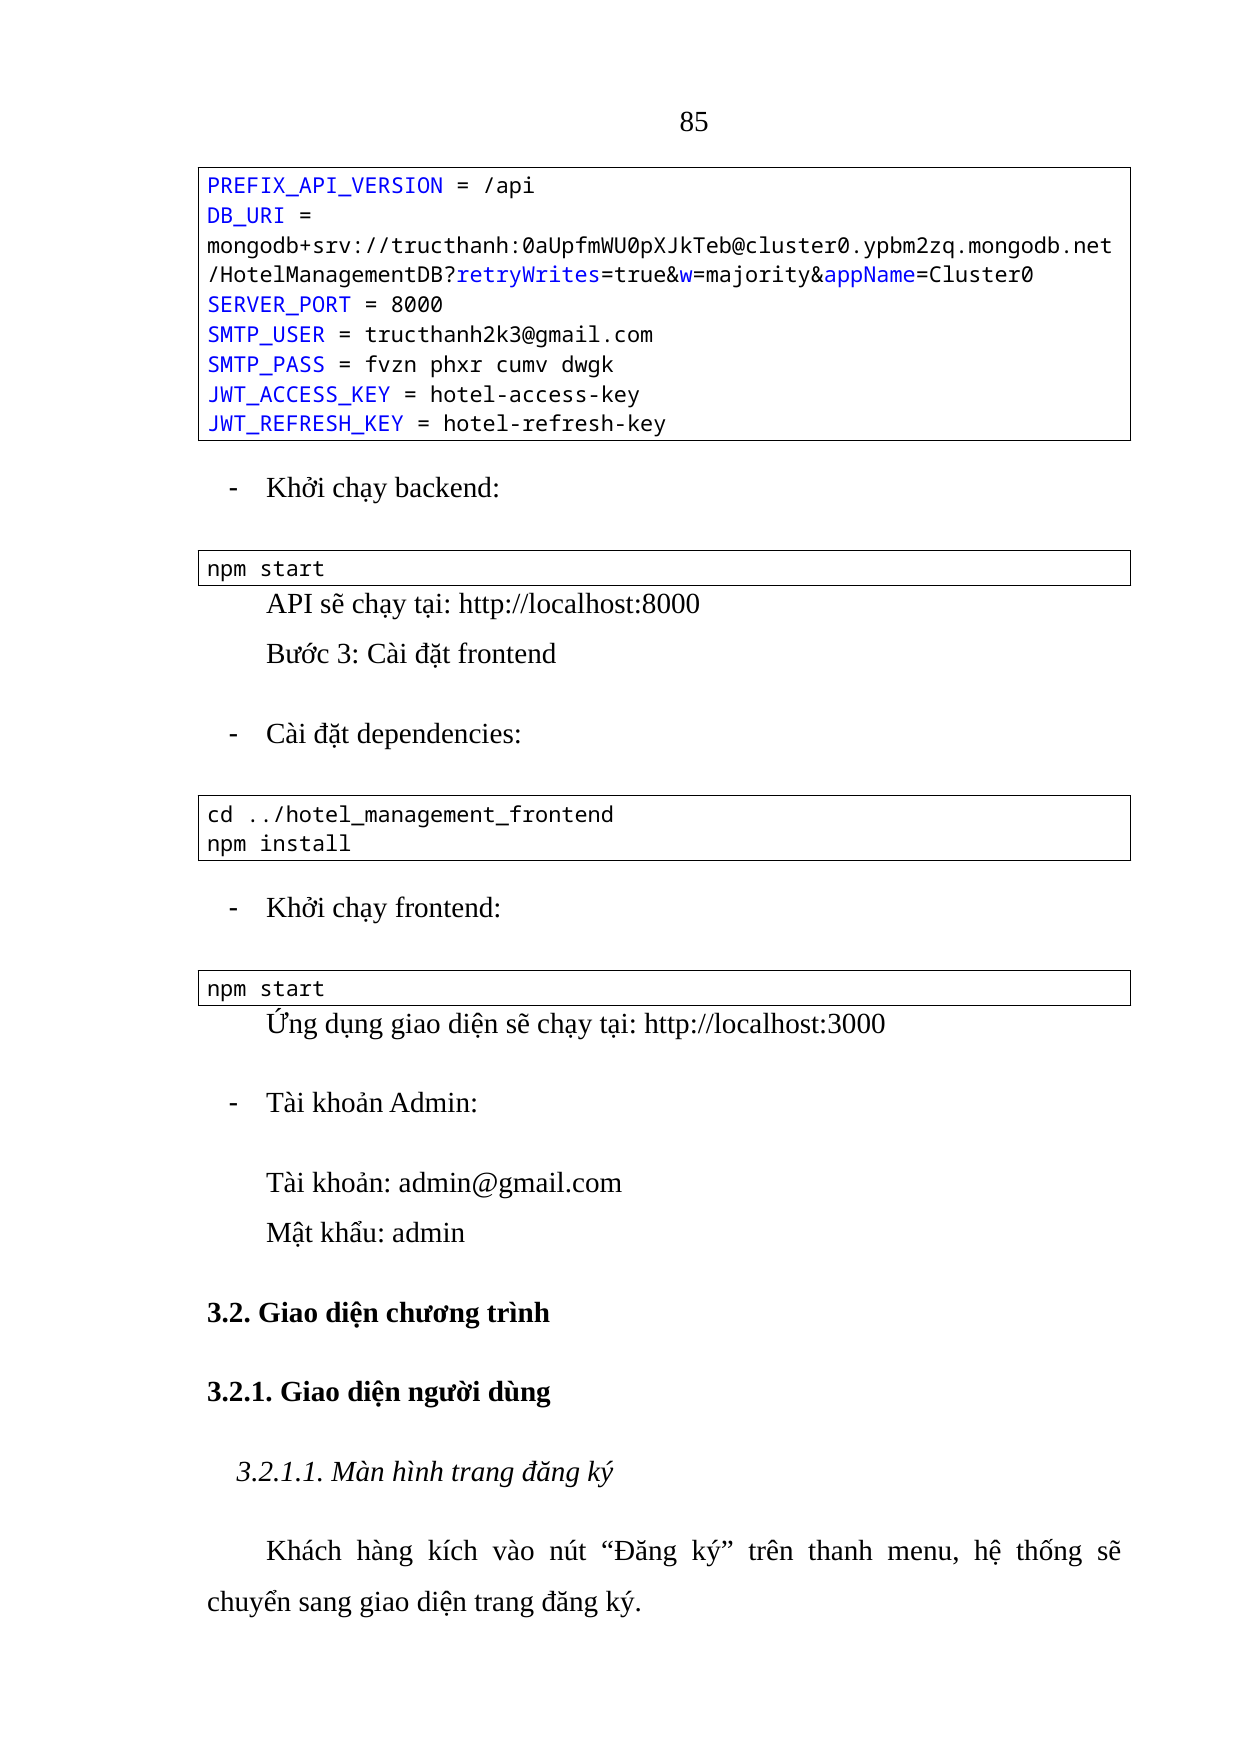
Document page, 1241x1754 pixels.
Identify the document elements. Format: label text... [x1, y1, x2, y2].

text JWT_REFRESH_KEY = hotel-refresh-key [199, 405, 1130, 440]
text API sẽ chạy tại: http://localhost:8000 [207, 586, 1122, 619]
list Khởi chạy backend: [228, 470, 1122, 504]
text SMTP_USER = tructhanh2k3@gmail.com [207, 319, 1122, 349]
text DB_URI = mongodb+srv://tructhanh:0aUpfmWU0pXJkTeb@cluster0.ypbm2zq.mongodb.net/HotelManagementDB?retryWrites=true&w=majority&appName=Cluster0 [207, 200, 1122, 289]
text Mật khẩu: admin [207, 1215, 1122, 1249]
text npm start [199, 551, 1130, 585]
subtitle Màn hình trang đăng ký [207, 1454, 1122, 1487]
text npm start [199, 971, 1130, 1005]
list Tài khoản Admin: [228, 1086, 1122, 1119]
text SERVER_PORT = 8000 [207, 289, 1122, 319]
text Bước 3: Cài đặt frontend [207, 636, 1122, 670]
text npm install [199, 825, 1130, 860]
text Khách hàng kích vào nút “Đăng ký” trên thanh menu, hệ thống sẽ chuyển sang giao diện trang đăng ký. [207, 1533, 1122, 1617]
subtitle Giao diện người dùng [207, 1374, 1122, 1408]
text cd ../hotel_management_frontend [199, 796, 1130, 825]
text PREFIX_API_VERSION = /api [199, 168, 1130, 200]
text Ứng dụng giao diện sẽ chạy tại: http://localhost:3000 [207, 1006, 1122, 1039]
list Cài đặt dependencies: [228, 716, 1122, 749]
subtitle Giao diện chương trình [207, 1295, 1122, 1328]
text Tài khoản: admin@gmail.com [207, 1165, 1122, 1199]
list Khởi chạy frontend: [228, 890, 1122, 924]
text JWT_ACCESS_KEY = hotel-access-key [207, 378, 1122, 405]
text SMTP_PASS = fvzn phxr cumv dwgk [207, 349, 1122, 378]
